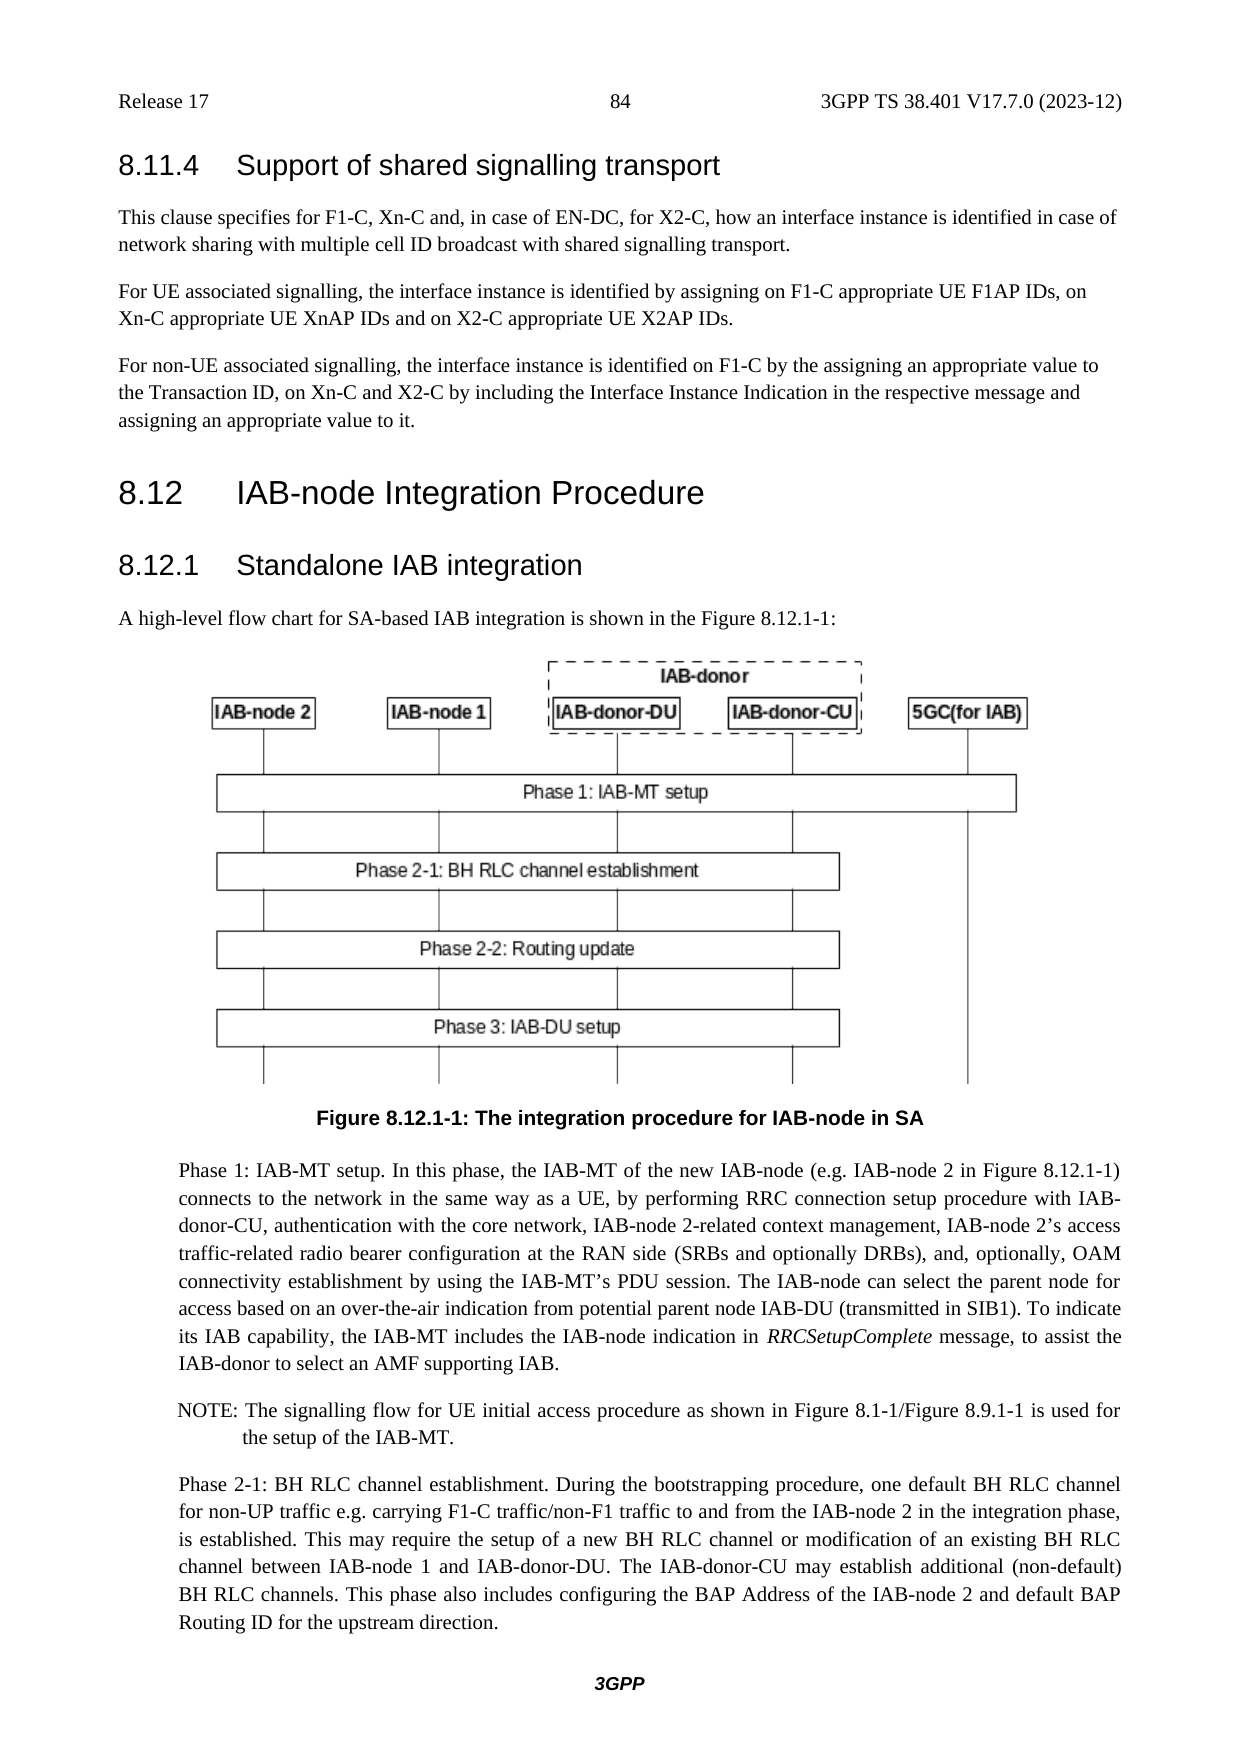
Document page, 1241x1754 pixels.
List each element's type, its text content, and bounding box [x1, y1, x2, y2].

text Phase 2-1: BH RLC channel establishment. During the bootstrapping procedure, one default BH RLC channel for non-UP traffic e.g. carrying F1-C traffic/non-F1 traffic to and from the IAB-node 2 in the integration phase, is established. This may require the setup of a new BH RLC channel or modification of an existing BH RLC channel between IAB-node 1 and IAB-donor-DU. The IAB-donor-CU may establish additional (non-default) BH RLC channels. This phase also includes configuring the BAP Address of the IAB-node 2 and default BAP Routing ID for the upstream direction. [178, 1472, 1122, 1634]
subtitle 8.12 IAB-node Integration Procedure [118, 473, 1122, 511]
text A high-level flow chart for SA-based IAB integration is shown in the Figure 8.12.1-1: [118, 606, 1122, 630]
text Figure 8.12.1-1: The integration procedure for IAB-node in SA [118, 1106, 1122, 1129]
text For non-UE associated signalling, the interface instance is identified on F1-C by the assigning an appropriate value to the Transaction ID, on Xn-C and X2-C by including the Interface Instance Indication in the respective message and assigning an appropriate value to it. [118, 353, 1122, 432]
text This clause specifies for F1-C, Xn-C and, in case of EN-DC, for X2-C, how an interface instance is identified in case of network sharing with multiple cell ID broadcast with shared signalling transport. [118, 205, 1122, 256]
subtitle 8.11.4 Support of shared signalling transport [118, 147, 1122, 181]
text For UE associated signalling, the interface instance is identified by assigning on F1-C appropriate UE F1AP IDs, on Xn-C appropriate UE XnAP IDs and on X2-C appropriate UE X2AP IDs. [118, 279, 1122, 330]
text NOTE: The signalling flow for UE initial access procedure as shown in Figure 8.1-1/Figure 8.9.1-1 is used for the setup of the IAB-MT. [177, 1398, 1122, 1449]
text Phase 1: IAB-MT setup. In this phase, the IAB-MT of the new IAB-node (e.g. IAB-node 2 in Figure 8.12.1-1) connects to the network in the same way as a UE, by performing RRC connection setup procedure with IAB-donor-CU, authentication with the core network, IAB-node 2-related context management, IAB-node 2’s access traffic-related radio bearer configuration at the RAN side (SRBs and optionally DRBs), and, optionally, OAM connectivity establishment by using the IAB-MT’s PDU session. The IAB-node can select the parent node for access based on an over-the-air indication from potential parent node IAB-DU (transmitted in SIB1). To indicate its IAB capability, the IAB-MT includes the IAB-node indication in RRCSetupComplete message, to assist the IAB-donor to select an AMF supporting IAB. [178, 1158, 1122, 1375]
subtitle 8.12.1 Standalone IAB integration [118, 548, 1122, 582]
